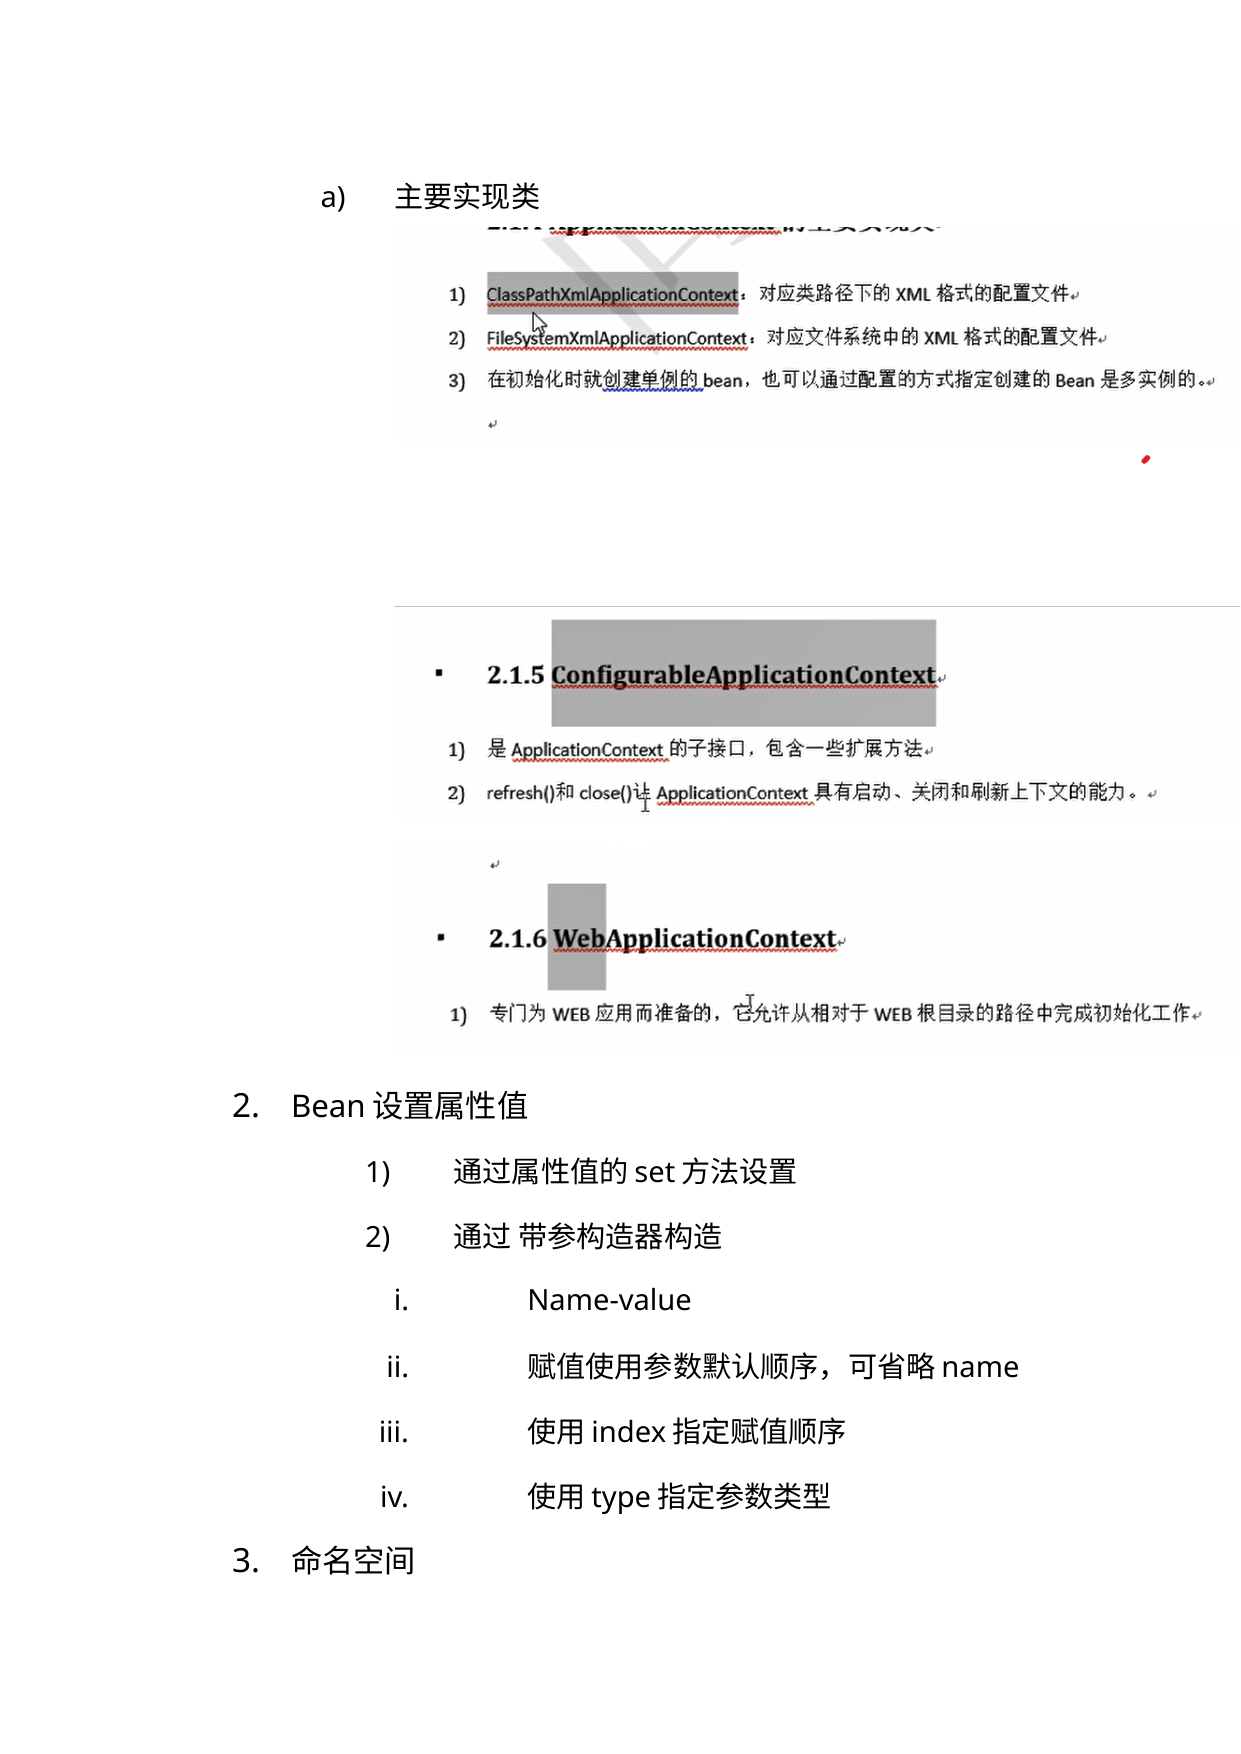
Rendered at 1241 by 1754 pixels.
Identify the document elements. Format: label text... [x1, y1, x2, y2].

list 主要实现类 [320, 162, 1053, 227]
list 使用type指定参数类型 [409, 1462, 1053, 1527]
picture [394, 844, 1241, 1057]
list 命名空间 [232, 1527, 1053, 1592]
picture [394, 227, 1241, 442]
list 通过 带参构造器构造 [365, 1202, 1053, 1267]
list 赋值使用参数默认顺序，可省略name [409, 1332, 1053, 1397]
list 通过属性值的set方法设置 [365, 1137, 1053, 1202]
list 使用index指定赋值顺序 [409, 1397, 1053, 1462]
picture [394, 454, 1241, 818]
list Name-value [409, 1267, 1053, 1332]
list Bean设置属性值 [232, 1072, 1053, 1137]
